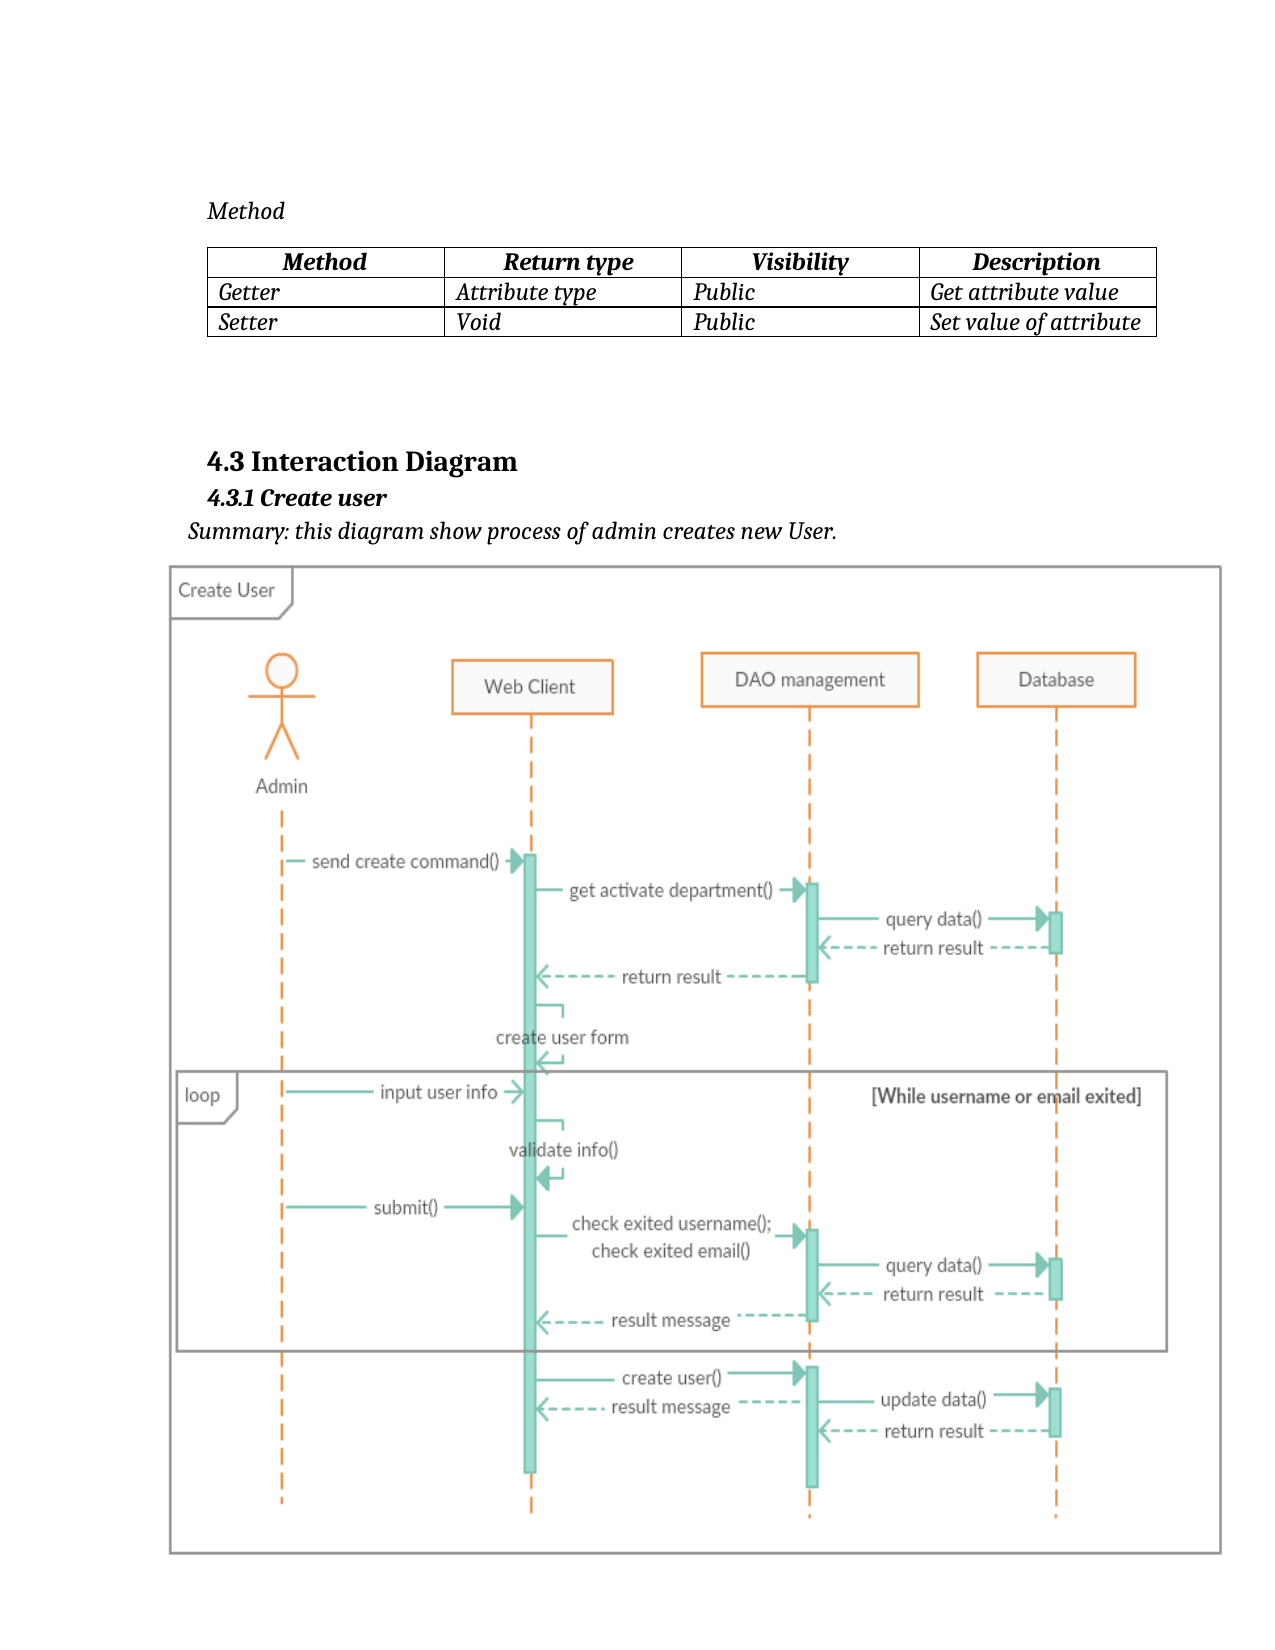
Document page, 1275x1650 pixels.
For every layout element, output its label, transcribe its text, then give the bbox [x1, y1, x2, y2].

table_cell Set value of attribute [920, 308, 1156, 336]
table_cell Public [682, 278, 919, 306]
table_cell Attribute type [445, 278, 681, 306]
table_header Return type [445, 248, 681, 277]
text Method [207, 197, 1157, 226]
table_cell Getter [208, 278, 444, 306]
text Summary: this diagram show process of admin creates new User. [188, 517, 1157, 545]
table_cell Setter [208, 308, 444, 336]
picture [156, 552, 1236, 1563]
text 4.3.1 Create user [207, 483, 1157, 512]
table_header Visibility [682, 248, 919, 277]
table_header Description [920, 248, 1156, 277]
text 4.3 Interaction Diagram [207, 445, 1157, 478]
table_cell Public [682, 308, 919, 336]
table_cell Get attribute value [920, 278, 1156, 306]
table_cell Void [445, 308, 681, 336]
table_header Method [208, 248, 444, 277]
